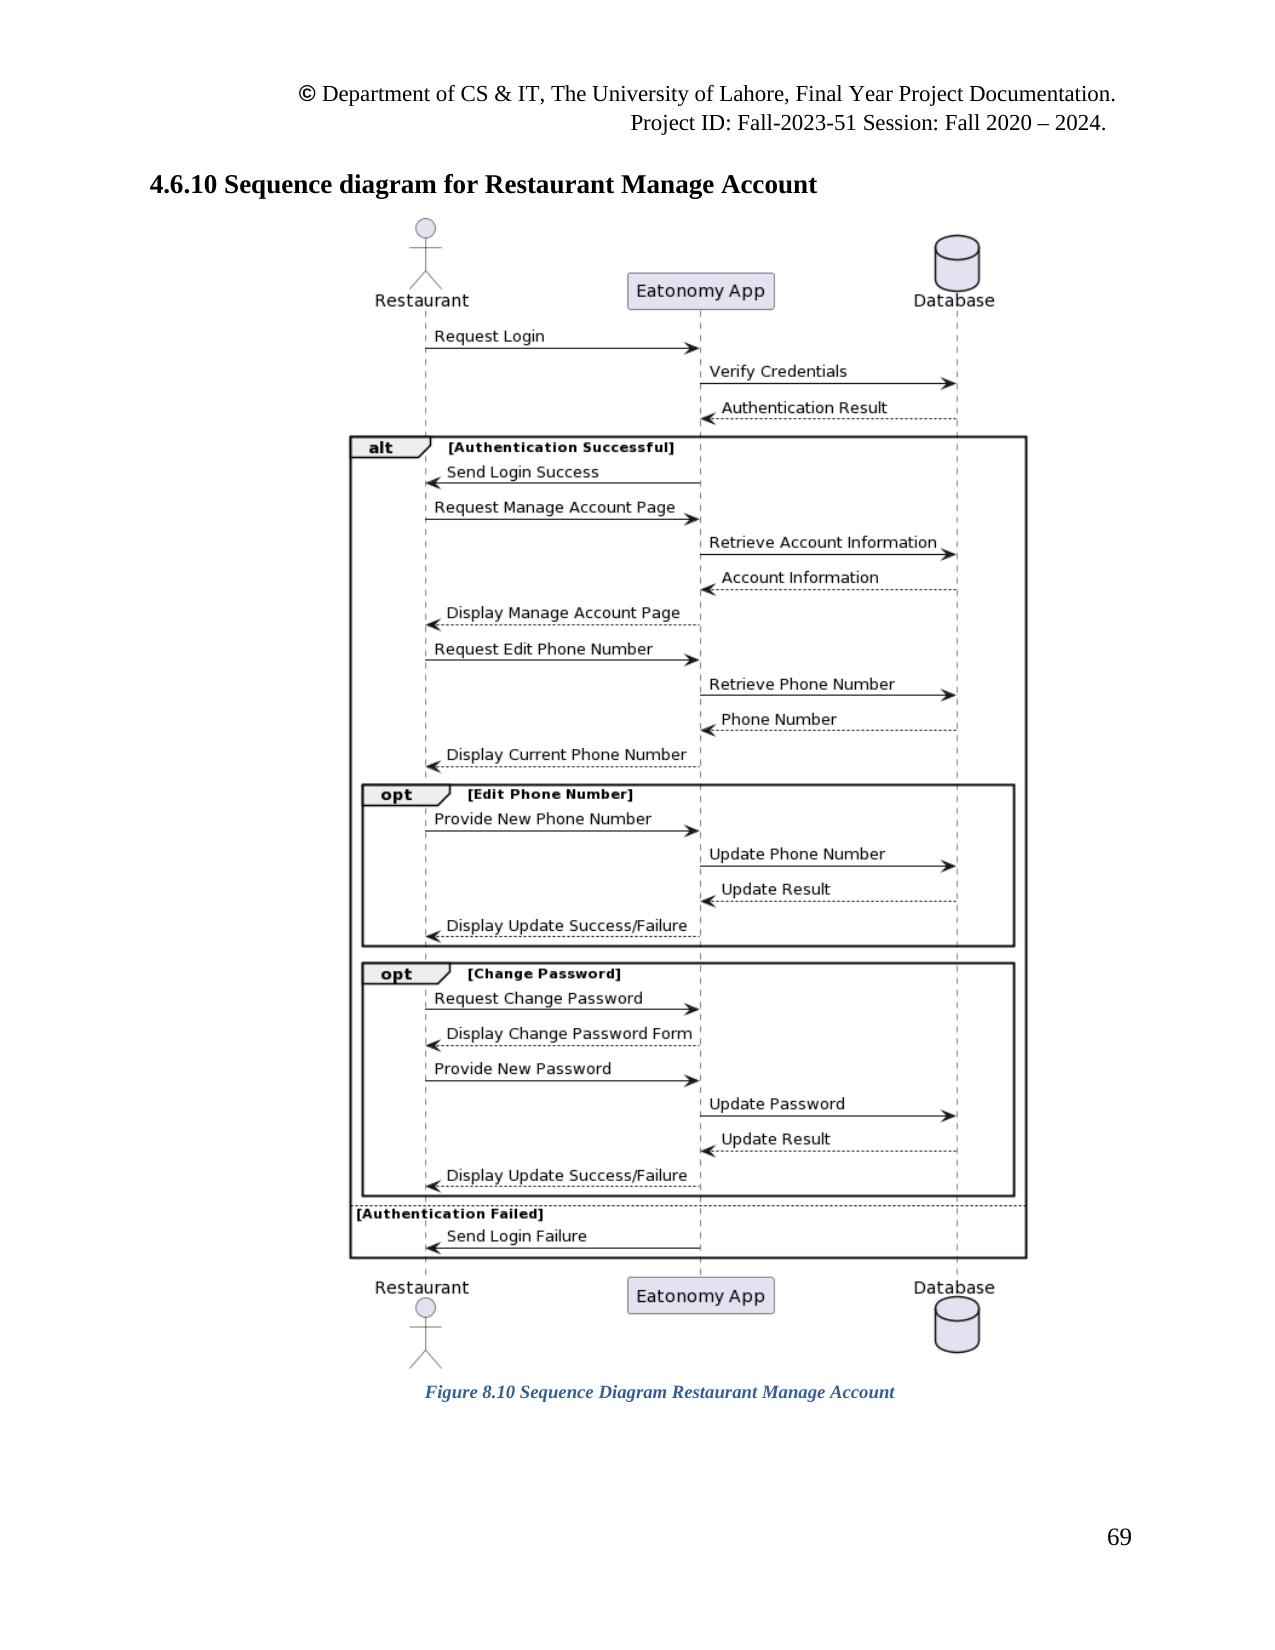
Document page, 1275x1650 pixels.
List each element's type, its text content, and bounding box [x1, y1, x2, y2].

subtitle Figure 8.10 Sequence Diagram Restaurant Manage Account [187, 1381, 1132, 1403]
subtitle 4.6.10 Sequence diagram for Restaurant Manage Account [149, 168, 1132, 199]
picture [338, 212, 1033, 1375]
